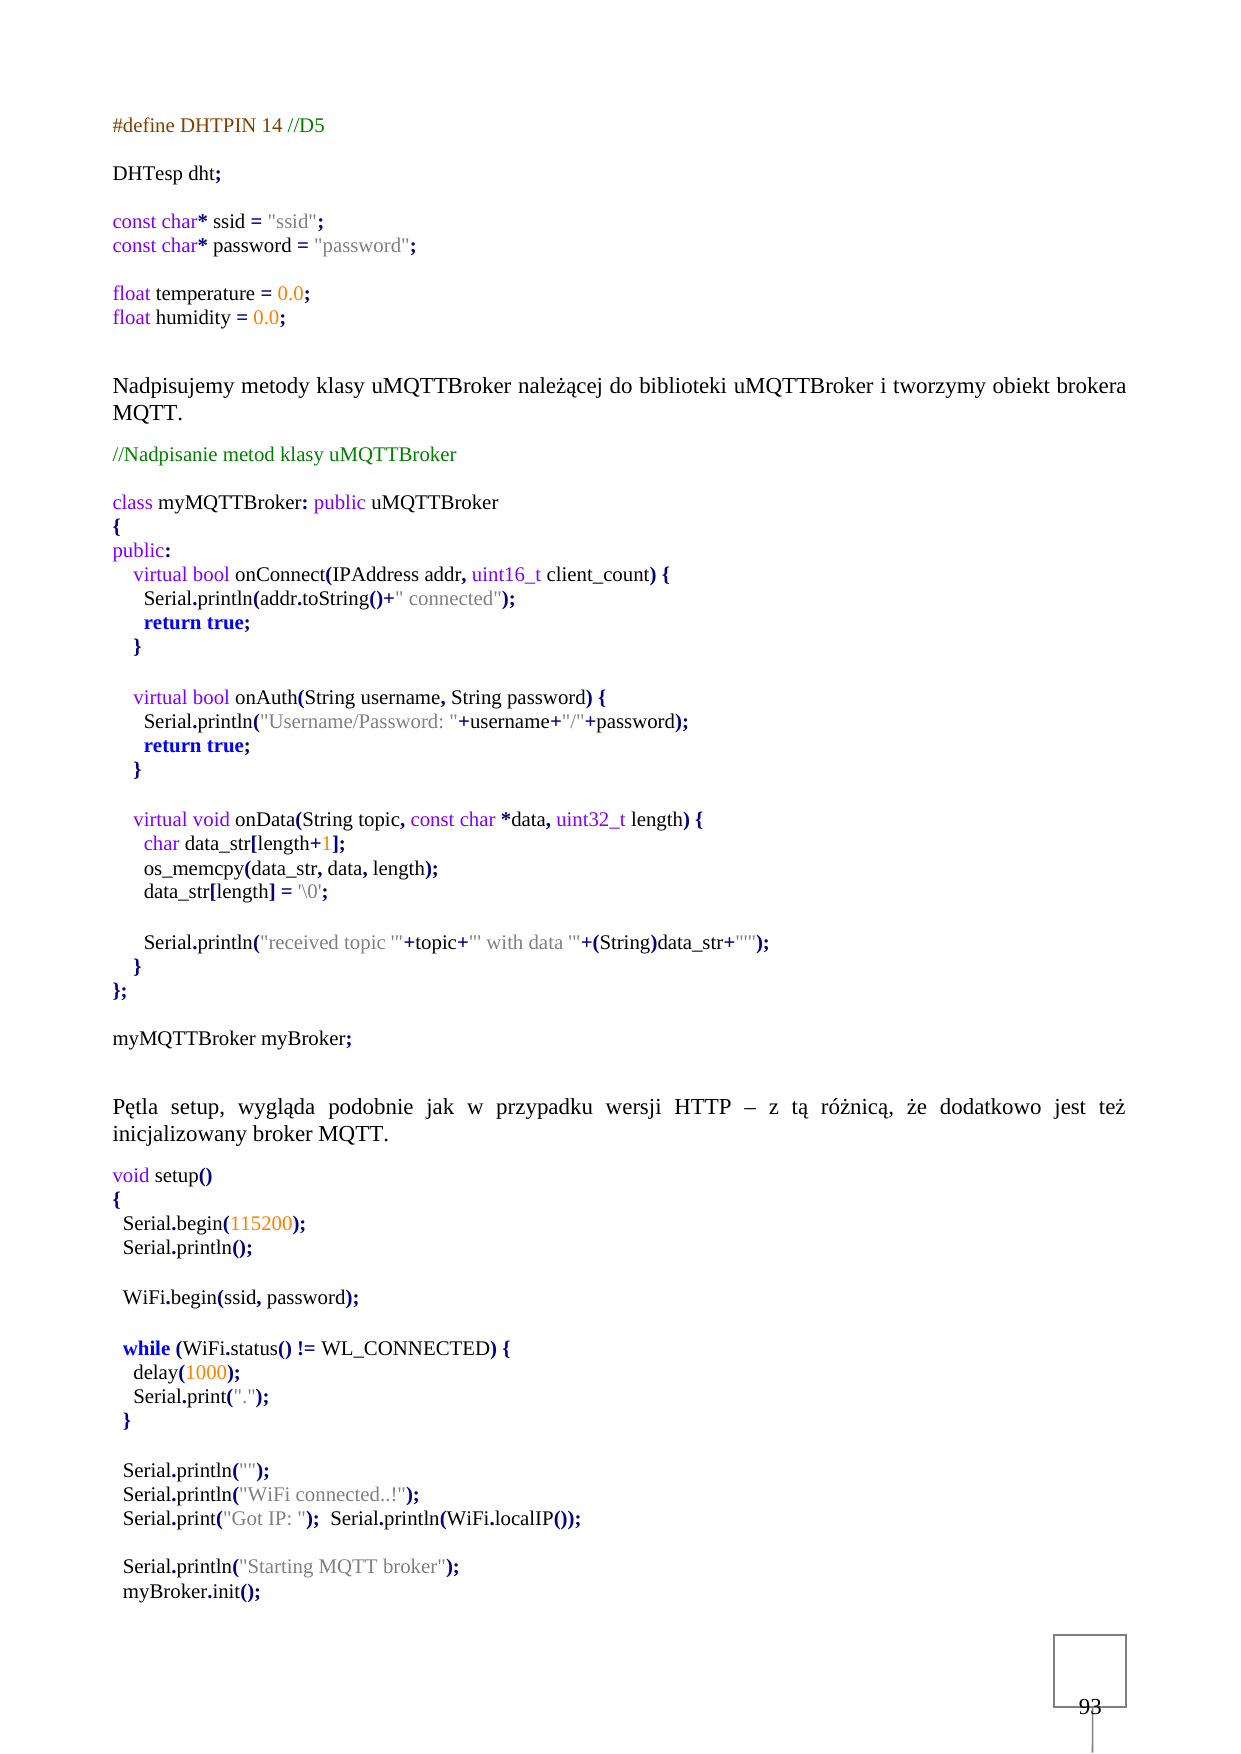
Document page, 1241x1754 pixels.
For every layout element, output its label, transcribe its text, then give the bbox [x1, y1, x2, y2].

text } [112, 954, 1128, 978]
text virtual bool onConnect(IPAddress addr, uint16_t client_count) { [112, 562, 1128, 586]
text { [112, 514, 1128, 538]
text Serial.print("Got IP: "); Serial.println(WiFi.localIP()); [112, 1506, 1128, 1530]
text virtual void onData(String topic, const char *data, uint32_t length) { [112, 807, 1128, 831]
text Serial.println(""); [112, 1458, 1128, 1482]
text //Nadpisanie metod klasy uMQTTBroker [112, 442, 1128, 466]
text DHTesp dht; [112, 161, 1128, 185]
text }; [112, 978, 1128, 1002]
text Serial.println("Starting MQTT broker"); [112, 1554, 1128, 1578]
text Nadpisujemy metody klasy uMQTTBroker należącej do biblioteki uMQTTBroker i tworzymy obiekt brokera MQTT. [112, 372, 1128, 425]
text } [112, 634, 1128, 658]
text delay(1000); [112, 1360, 1128, 1384]
text Serial.print("."); [112, 1384, 1128, 1408]
text const char* password = "password"; [112, 233, 1128, 257]
text { [112, 1187, 1128, 1211]
text void setup() [112, 1163, 1128, 1187]
text os_memcpy(data_str, data, length); [112, 855, 1128, 879]
text #define DHTPIN 14 //D5 [112, 113, 1128, 137]
text const char* ssid = "ssid"; [112, 209, 1128, 233]
text data_str[length] = '\0'; [112, 879, 1128, 903]
text Pętla setup, wygląda podobnie jak w przypadku wersji HTTP – z tą różnicą, że dodatkowo jest też inicjalizowany broker MQTT. [112, 1093, 1128, 1146]
text myBroker.init(); [112, 1578, 1128, 1603]
text return true; [112, 610, 1128, 634]
text class myMQTTBroker: public uMQTTBroker [112, 490, 1128, 514]
text Serial.begin(115200); [112, 1211, 1128, 1235]
text Serial.println("Username/Password: "+username+"/"+password); [112, 709, 1128, 733]
text myMQTTBroker myBroker; [112, 1026, 1128, 1050]
text } [112, 757, 1128, 781]
text float temperature = 0.0; [112, 281, 1128, 305]
text } [112, 1408, 1128, 1432]
text char data_str[length+1]; [112, 831, 1128, 855]
text public: [112, 538, 1128, 562]
text return true; [112, 733, 1128, 757]
text while (WiFi.status() != WL_CONNECTED) { [112, 1336, 1128, 1360]
text Serial.println(addr.toString()+" connected"); [112, 586, 1128, 610]
text Serial.println(); [112, 1235, 1128, 1259]
text Serial.println("received topic '"+topic+"' with data '"+(String)data_str+"'"); [112, 930, 1128, 954]
text Serial.println("WiFi connected..!"); [112, 1482, 1128, 1506]
text float humidity = 0.0; [112, 305, 1128, 329]
text WiFi.begin(ssid, password); [112, 1285, 1128, 1309]
text virtual bool onAuth(String username, String password) { [112, 685, 1128, 709]
